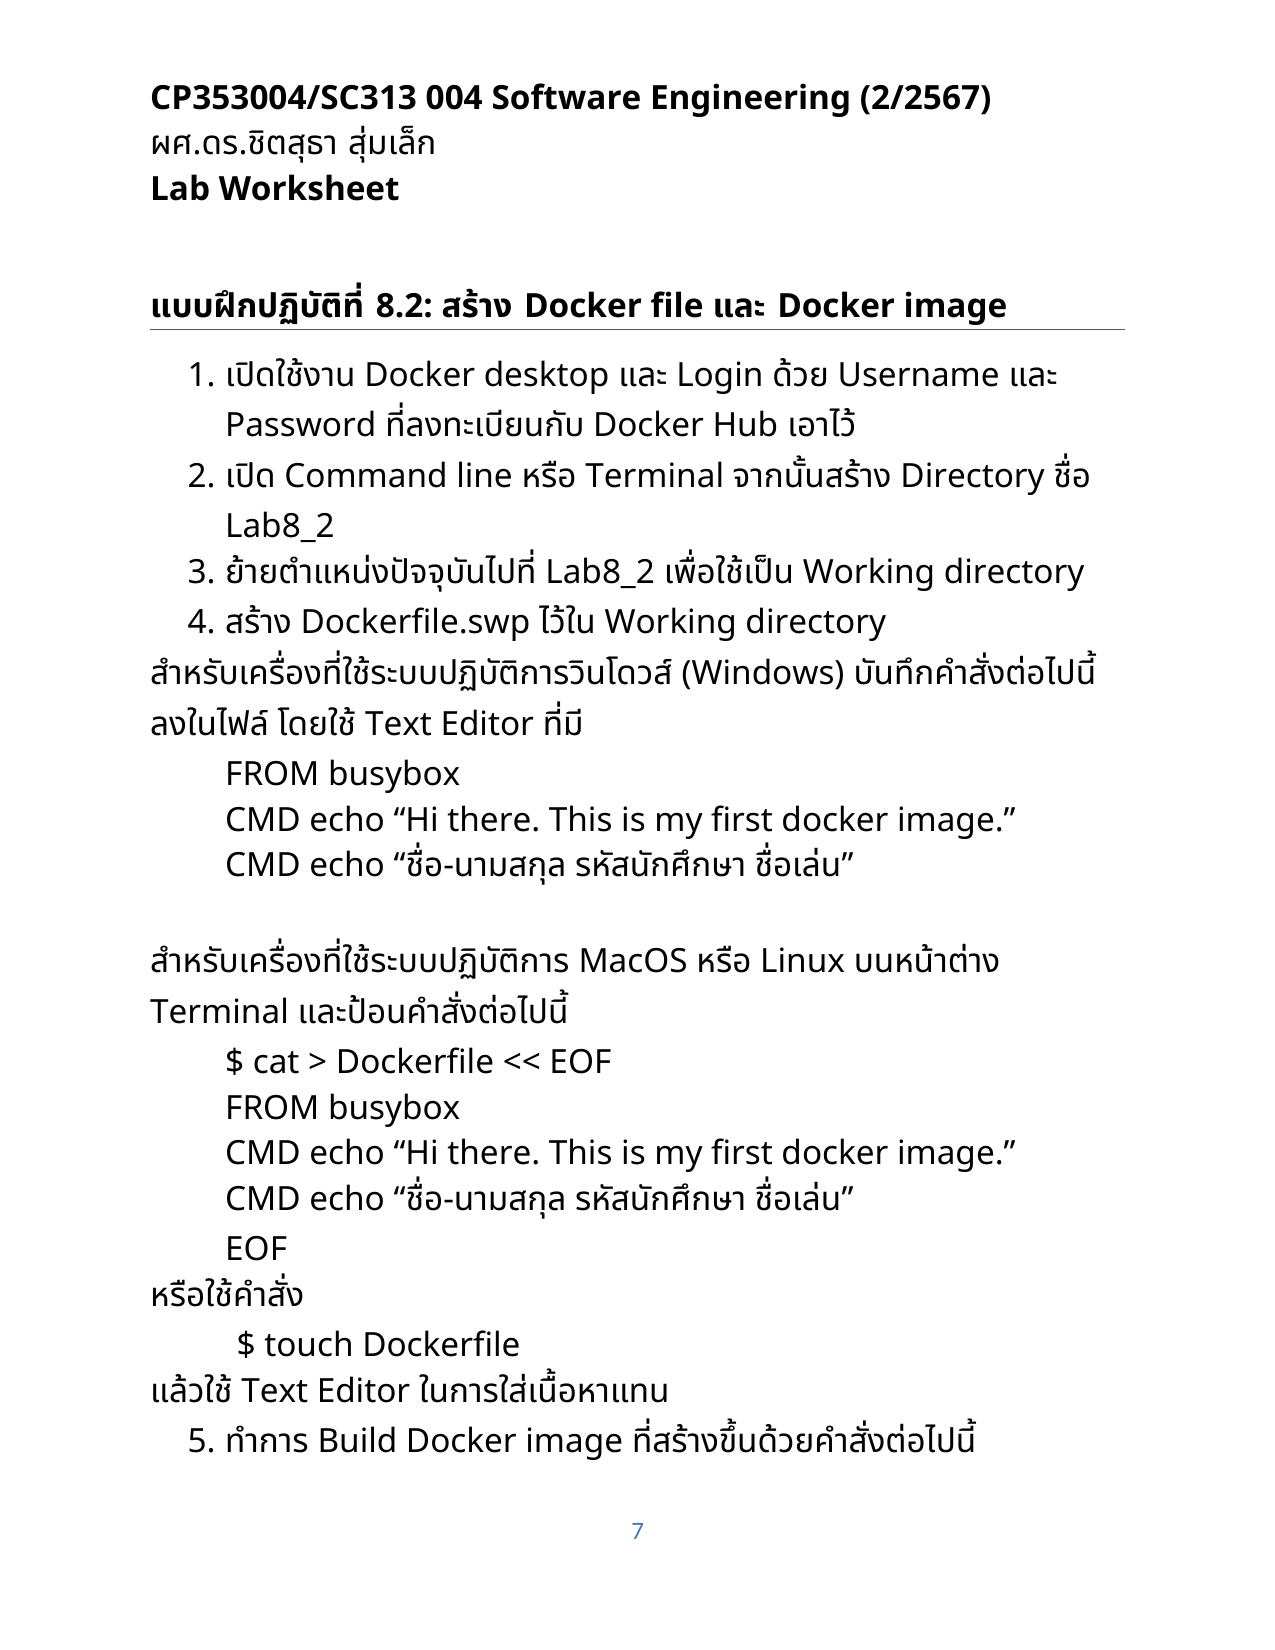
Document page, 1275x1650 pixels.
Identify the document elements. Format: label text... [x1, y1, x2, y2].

list สร้าง Dockerfile.swp ไว้ใน Working directory [187, 598, 1125, 649]
list ทำการ Build Docker image ที่สร้างขึ้นด้วยคำสั่งต่อไปนี้ [187, 1417, 1125, 1468]
list ย้ายตำแหน่งปัจจุบันไปที่ Lab8_2 เพื่อใช้เป็น Working directory [187, 548, 1125, 598]
text CMD echo “Hi there. This is my first docker image.” [225, 796, 1125, 841]
text EOF [225, 1225, 1125, 1271]
text CMD echo “ชื่อ-นามสกุล รหัสนักศึกษา ชื่อเล่น” [225, 841, 1125, 892]
text CMD echo “ชื่อ-นามสกุล รหัสนักศึกษา ชื่อเล่น” [225, 1174, 1125, 1225]
text สำหรับเครื่องที่ใช้ระบบปฏิบัติการวินโดวส์ (Windows) บันทึกคำสั่งต่อไปนี้ลงในไฟล์ โดยใช้ Text Editor ที่มี [150, 649, 1125, 750]
text $ cat > Dockerfile << EOF [225, 1038, 1125, 1084]
list เปิดใช้งาน Docker desktop และ Login ด้วย Username และ Password ที่ลงทะเบียนกับ Docker Hub เอาไว้ [187, 350, 1125, 452]
text หรือใช้คำสั่ง [150, 1271, 1125, 1321]
text $ touch Dockerfile [150, 1321, 1125, 1366]
subtitle แบบฝึกปฏิบัติที่ 8.2: สร้าง Docker file และ Docker image [150, 282, 1125, 329]
text FROM busybox [225, 750, 1125, 796]
text FROM busybox [225, 1084, 1125, 1129]
text แล้วใช้ Text Editor ในการใส่เนื้อหาแทน [150, 1366, 1125, 1417]
list เปิด Command line หรือ Terminal จากนั้นสร้าง Directory ชื่อ Lab8_2 [187, 452, 1125, 548]
text CMD echo “Hi there. This is my first docker image.” [225, 1129, 1125, 1174]
text สำหรับเครื่องที่ใช้ระบบปฏิบัติการ MacOS หรือ Linux บนหน้าต่าง Terminal และป้อนคำสั่งต่อไปนี้ [150, 937, 1125, 1038]
